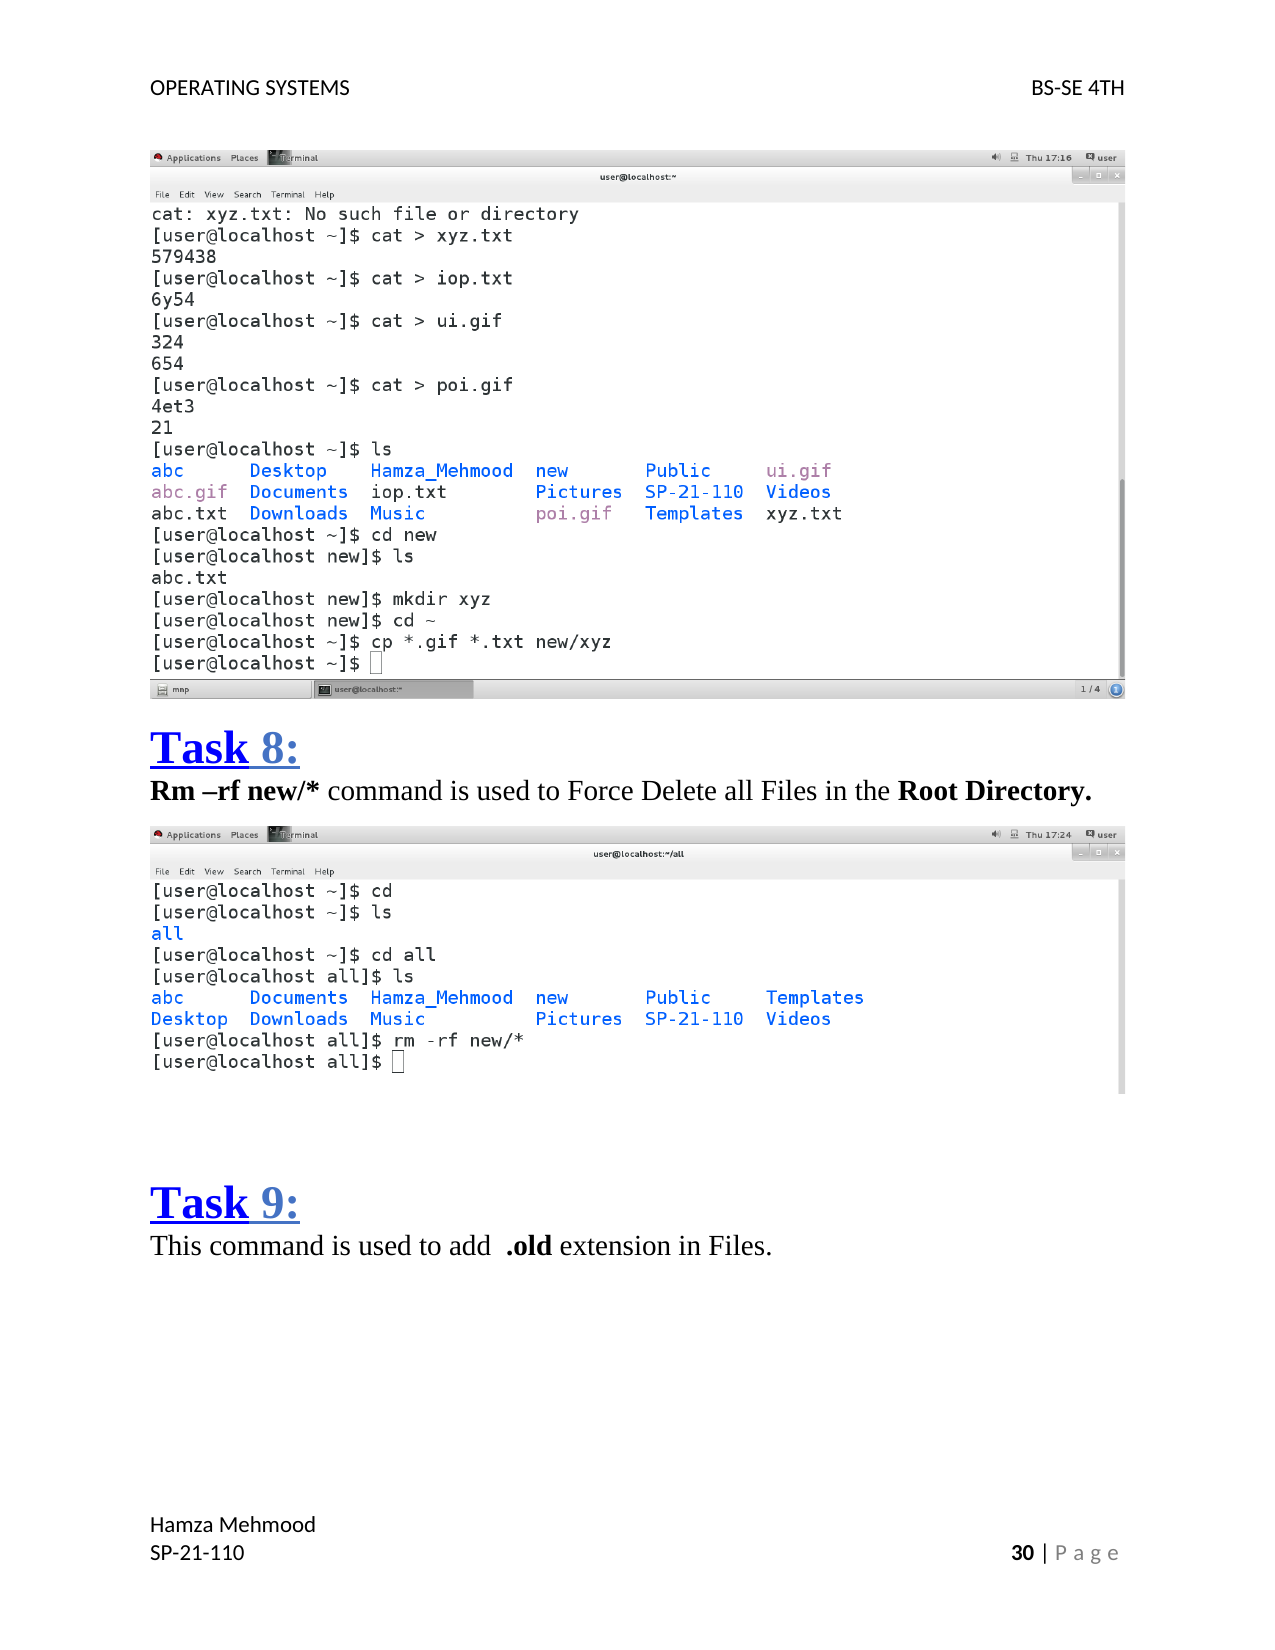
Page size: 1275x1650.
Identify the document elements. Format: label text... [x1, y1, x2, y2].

subtitle Task 9: [150, 1172, 1125, 1228]
picture [150, 826, 1125, 1094]
picture [150, 150, 1125, 699]
subtitle Task 8: [150, 717, 1125, 773]
text This command is used to add .old extension in Files. [150, 1228, 1125, 1262]
text Rm –rf new/* command is used to Force Delete all Files in the Root Directory. [150, 773, 1125, 807]
